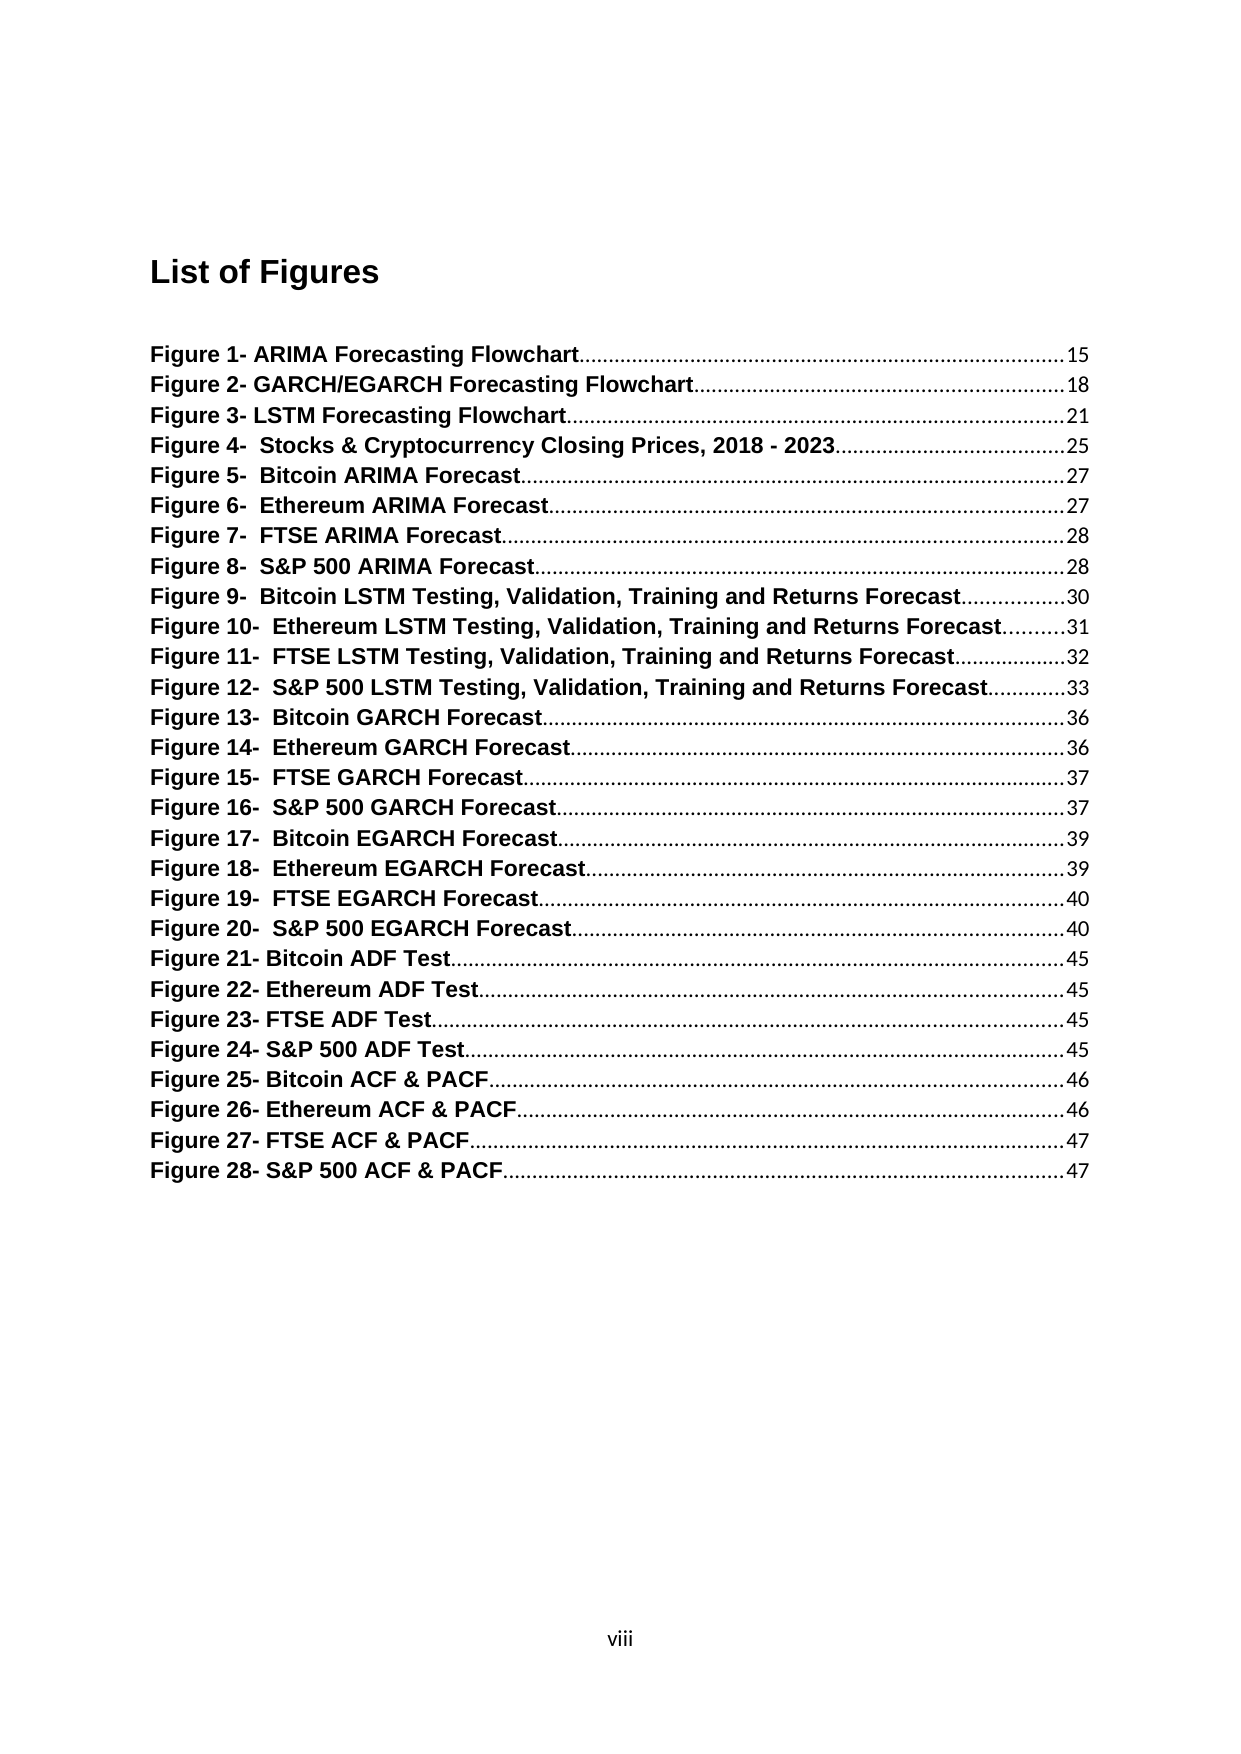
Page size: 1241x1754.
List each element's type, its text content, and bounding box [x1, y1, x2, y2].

text Figure 21- Bitcoin ADF Test 45 [150, 944, 1090, 973]
text Figure 11- FTSE LSTM Testing, Validation, Training and Returns Forecast 32 [150, 642, 1090, 671]
text Figure 24- S&P 500 ADF Test 45 [150, 1035, 1090, 1063]
text Figure 10- Ethereum LSTM Testing, Validation, Training and Returns Forecast 31 [150, 612, 1090, 640]
text Figure 8- S&P 500 ARIMA Forecast 28 [150, 552, 1090, 580]
text Figure 19- FTSE EGARCH Forecast 40 [150, 884, 1090, 912]
text Figure 26- Ethereum ACF & PACF 46 [150, 1096, 1090, 1124]
text Figure 17- Bitcoin EGARCH Forecast 39 [150, 824, 1090, 852]
text Figure 2- GARCH/EGARCH Forecasting Flowchart 18 [150, 371, 1090, 399]
subtitle List of Figures [150, 252, 1090, 291]
text Figure 23- FTSE ADF Test 45 [150, 1005, 1090, 1033]
text Figure 15- FTSE GARCH Forecast 37 [150, 763, 1090, 791]
text Figure 14- Ethereum GARCH Forecast 36 [150, 733, 1090, 761]
text Figure 27- FTSE ACF & PACF 47 [150, 1126, 1090, 1154]
text Figure 22- Ethereum ADF Test 45 [150, 975, 1090, 1003]
text Figure 7- FTSE ARIMA Forecast 28 [150, 522, 1090, 550]
text Figure 12- S&P 500 LSTM Testing, Validation, Training and Returns Forecast 33 [150, 673, 1090, 701]
text Figure 9- Bitcoin LSTM Testing, Validation, Training and Returns Forecast 30 [150, 582, 1090, 610]
text Figure 13- Bitcoin GARCH Forecast 36 [150, 703, 1090, 731]
text Figure 20- S&P 500 EGARCH Forecast 40 [150, 914, 1090, 942]
text Figure 6- Ethereum ARIMA Forecast 27 [150, 491, 1090, 519]
text Figure 28- S&P 500 ACF & PACF 47 [150, 1156, 1090, 1184]
text Figure 1- ARIMA Forecasting Flowchart 15 [150, 340, 1090, 368]
text Figure 5- Bitcoin ARIMA Forecast 27 [150, 461, 1090, 489]
text Figure 25- Bitcoin ACF & PACF 46 [150, 1065, 1090, 1093]
text Figure 16- S&P 500 GARCH Forecast 37 [150, 793, 1090, 822]
text Figure 4- Stocks & Cryptocurrency Closing Prices, 2018 - 2023 25 [150, 431, 1090, 459]
text Figure 18- Ethereum EGARCH Forecast 39 [150, 854, 1090, 882]
text Figure 3- LSTM Forecasting Flowchart 21 [150, 401, 1090, 429]
